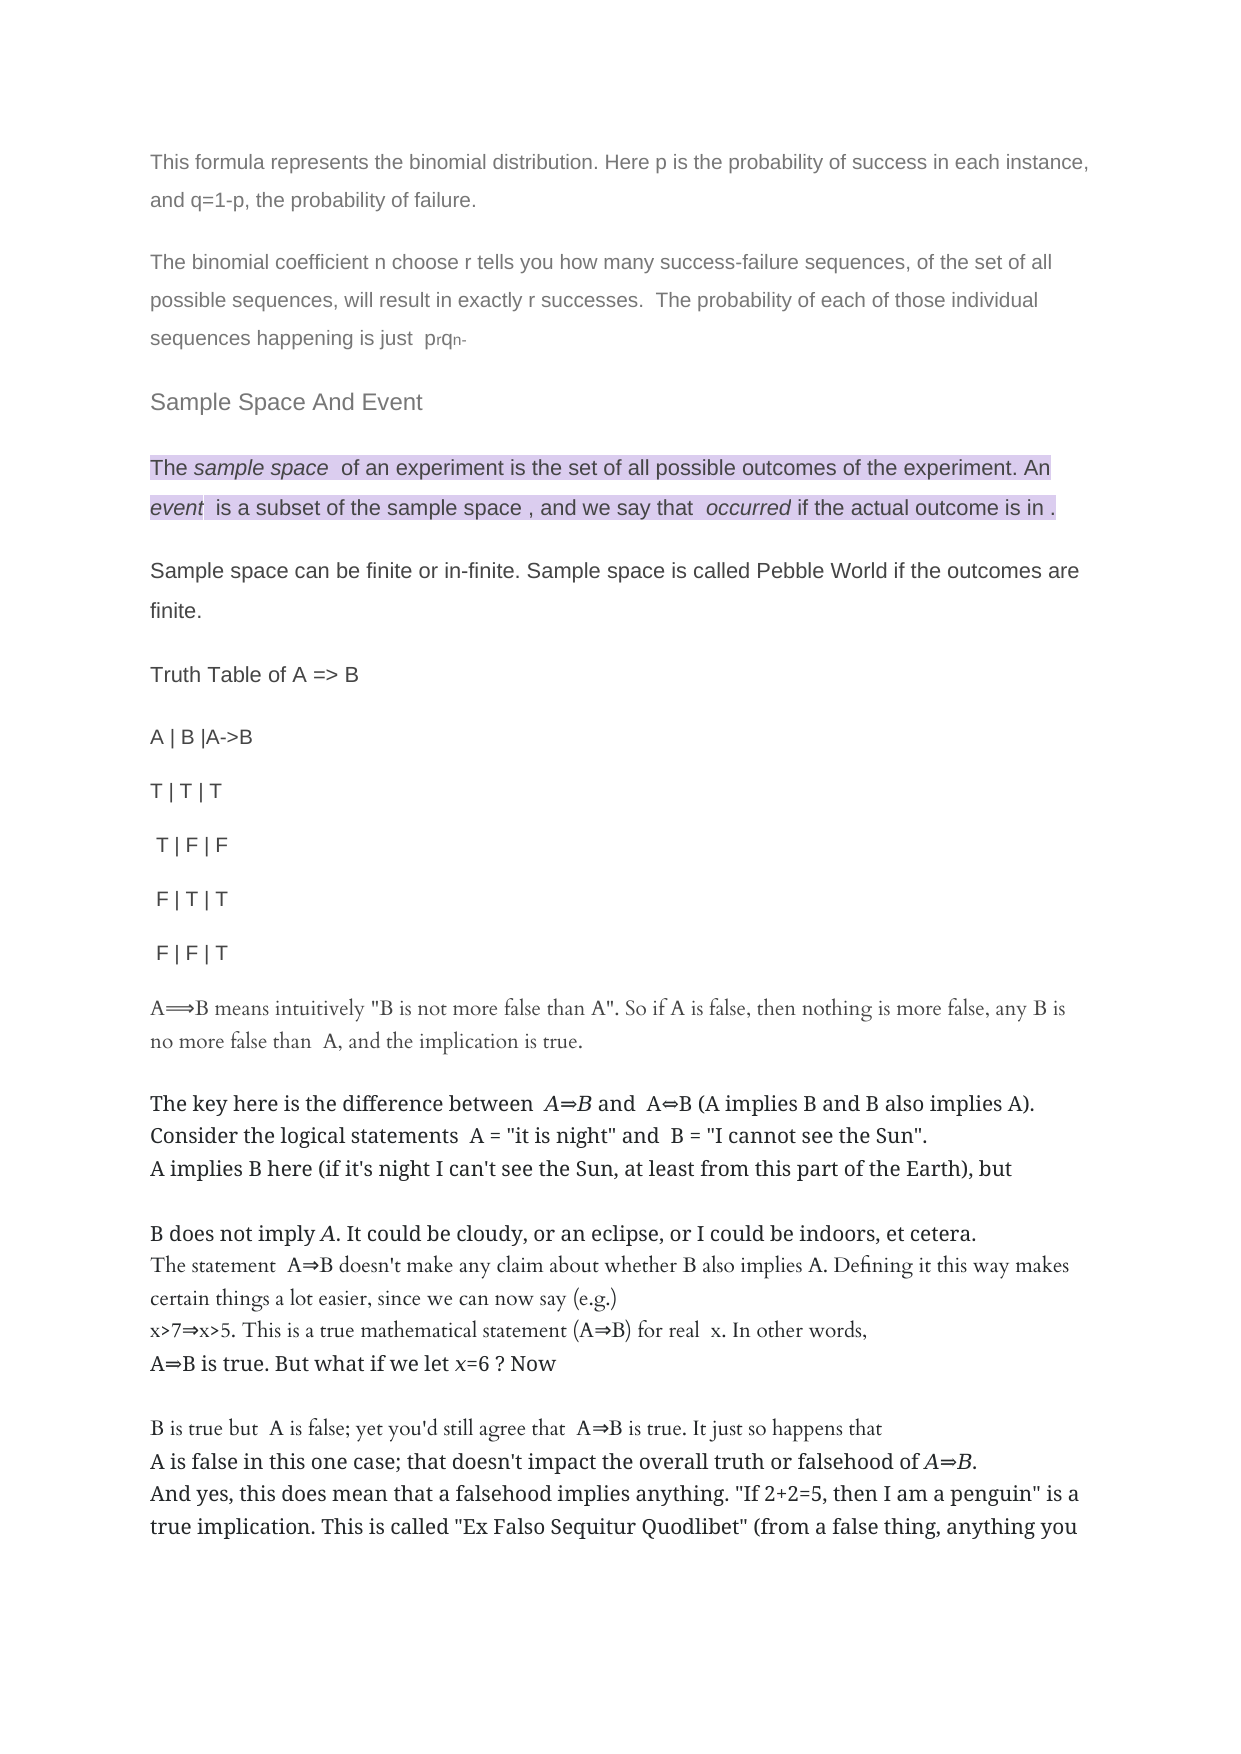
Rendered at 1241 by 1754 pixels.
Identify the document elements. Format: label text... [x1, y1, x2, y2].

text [150, 1479, 1090, 1540]
text A implies B here (if it's night I can't see the Sun, at least from this part of the Earth), but [150, 1154, 1090, 1183]
text B does not imply 𝐴. It could be cloudy, or an eclipse, or I could be indoors, et cetera. [150, 1219, 1090, 1248]
text This formula represents the binomial distribution. Here p is the probability of success in each instance, and q=1-p, the probability of failure. [150, 150, 1090, 212]
text A⟹B means intuitively "B is not more false than A". So if A is false, then nothing is more false, any B is no more false than A, and the implication is true. [150, 995, 1090, 1056]
text The statement A⇒B doesn't make any claim about whether B also implies A. Defining it this way makes certain things a lot easier, since we can now say (e.g.) [150, 1252, 1090, 1313]
text A⇒B is true. But what if we let 𝑥=6 ? Now [150, 1349, 1090, 1378]
text F | F | T [150, 941, 1090, 965]
text The binomial coefficient n choose r tells you how many success-failure sequences, of the set of all possible sequences, will result in exactly r successes. The probability of each of those individual sequences happening is just prqn- [150, 249, 1090, 350]
text Sample space can be finite or in-finite. Sample space is called Pebble World if the outcomes are finite. [150, 558, 1090, 624]
text T | T | T [150, 779, 1090, 803]
text F | T | T [150, 887, 1090, 911]
text A | B |A->B [150, 725, 1090, 749]
text T | F | F [150, 833, 1090, 857]
text A is false in this one case; that doesn't impact the overall truth or falsehood of 𝐴⇒𝐵. [150, 1447, 1090, 1475]
text The key here is the difference between 𝐴⇒𝐵 and A⇔B (A implies B and B also implies A). Consider the logical statements A = "it is night" and B = "I cannot see the Sun". [150, 1089, 1090, 1150]
text The sample space of an experiment is the set of all possible outcomes of the experiment. An event is a subset of the sample space , and we say that occurred if the actual outcome is in . [150, 454, 1090, 520]
text x>7⇒x>5. This is a true mathematical statement (A⇒B) for real x. In other words, [150, 1317, 1090, 1345]
text Truth Table of A => B [150, 662, 1090, 687]
text Sample Space And Event [150, 387, 1090, 415]
text B is true but A is false; yet you'd still agree that A⇒B is true. It just so happens that [150, 1414, 1090, 1443]
